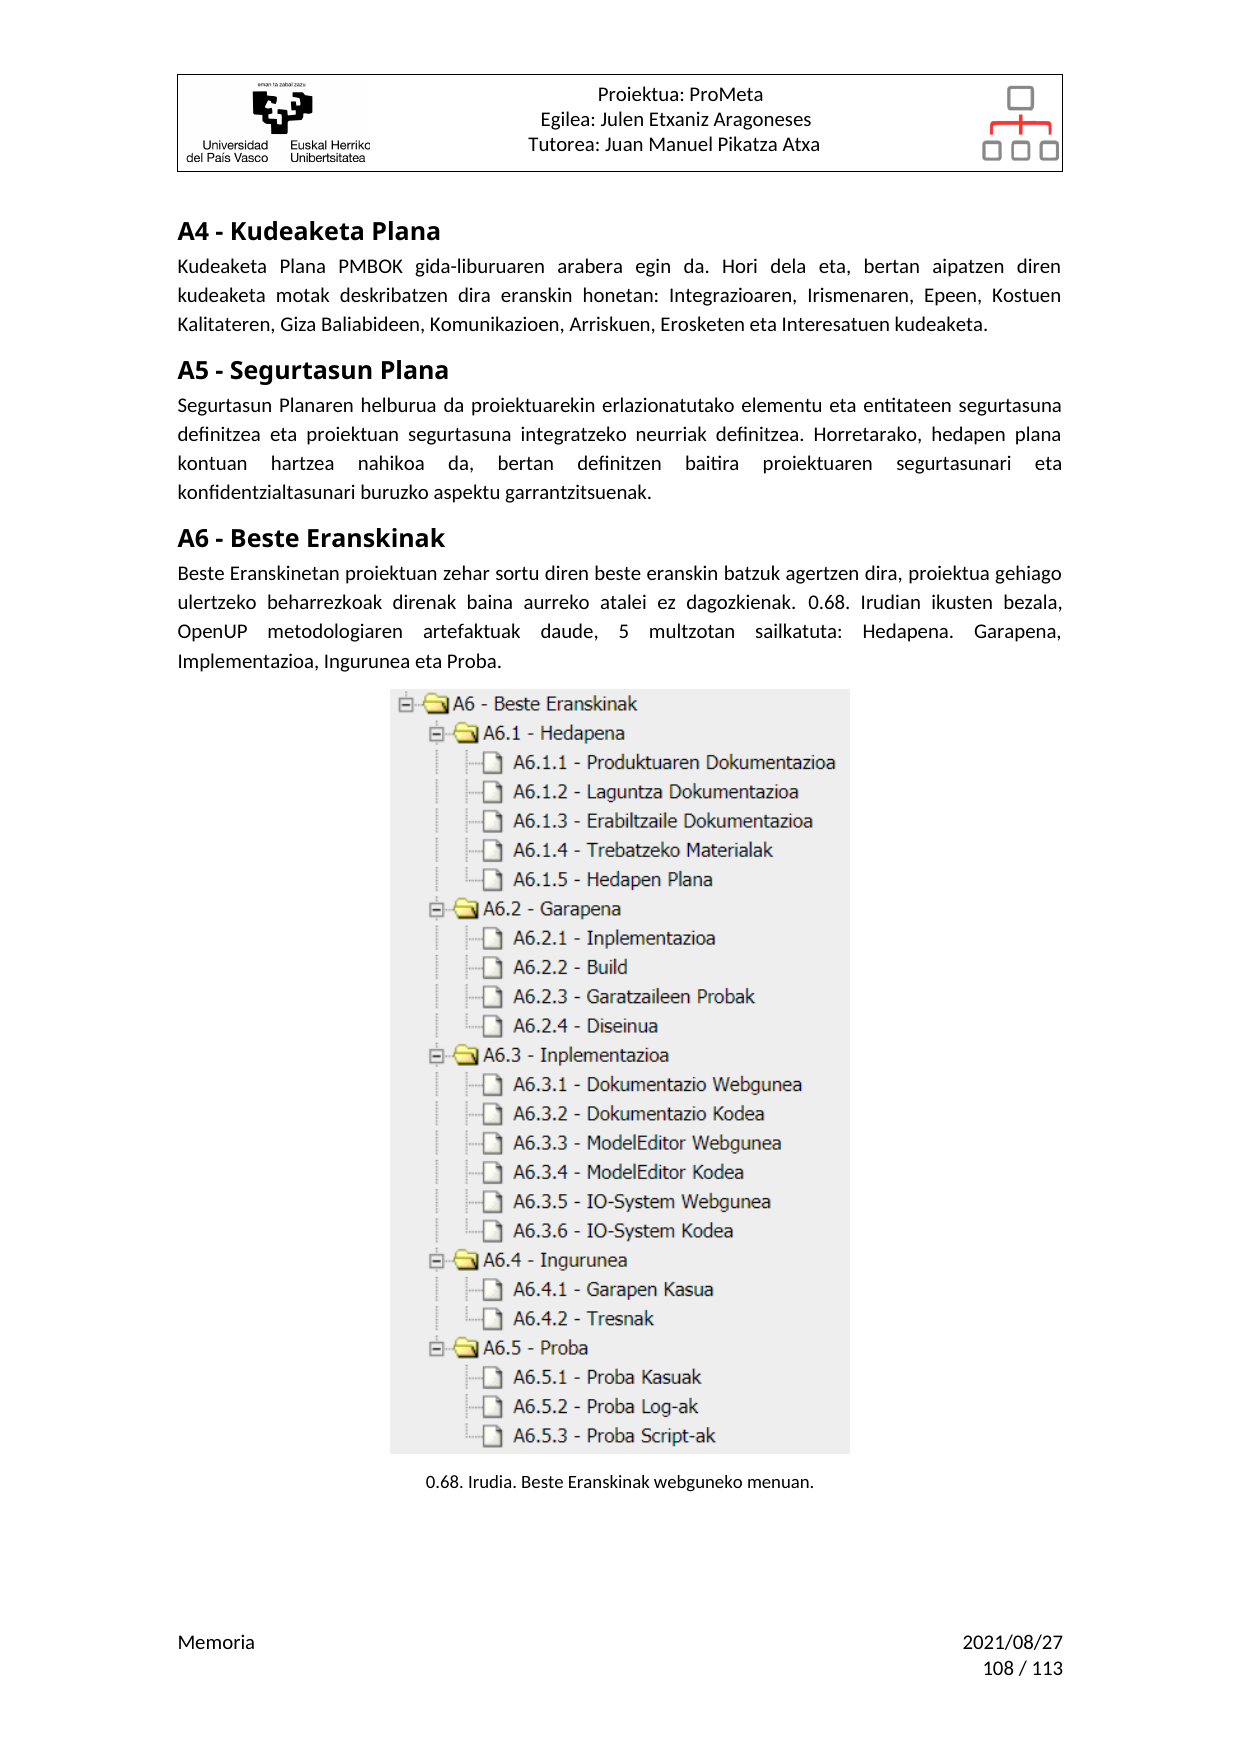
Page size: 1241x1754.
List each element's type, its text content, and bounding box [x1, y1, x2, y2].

subtitle A4 - Kudeaketa Plana [177, 214, 1063, 248]
picture [978, 80, 1060, 162]
subtitle A5 - Segurtasun Plana [177, 353, 1063, 387]
picture [390, 689, 851, 1454]
picture [182, 81, 370, 162]
subtitle A6 - Beste Eranskinak [177, 521, 1063, 555]
text Kudeaketa Plana PMBOK gida-liburuaren arabera egin da. Hori dela eta, bertan aipatzen diren kudeaketa motak deskribatzen dira eranskin honetan: Integrazioaren, Irismenaren, Epeen, Kostuen Kalitateren, Giza Baliabideen, Komunikazioen, Arriskuen, Erosketen eta Interesatuen kudeaketa. [177, 253, 1063, 337]
text Segurtasun Planaren helburua da proiektuarekin erlazionatutako elementu eta entitateen segurtasuna definitzea eta proiektuan segurtasuna integratzeko neurriak definitzea. Horretarako, hedapen plana kontuan hartzea nahikoa da, bertan definitzen baitira proiektuaren segurtasunari eta konfidentzialtasunari buruzko aspektu garrantzitsuenak. [177, 392, 1063, 505]
